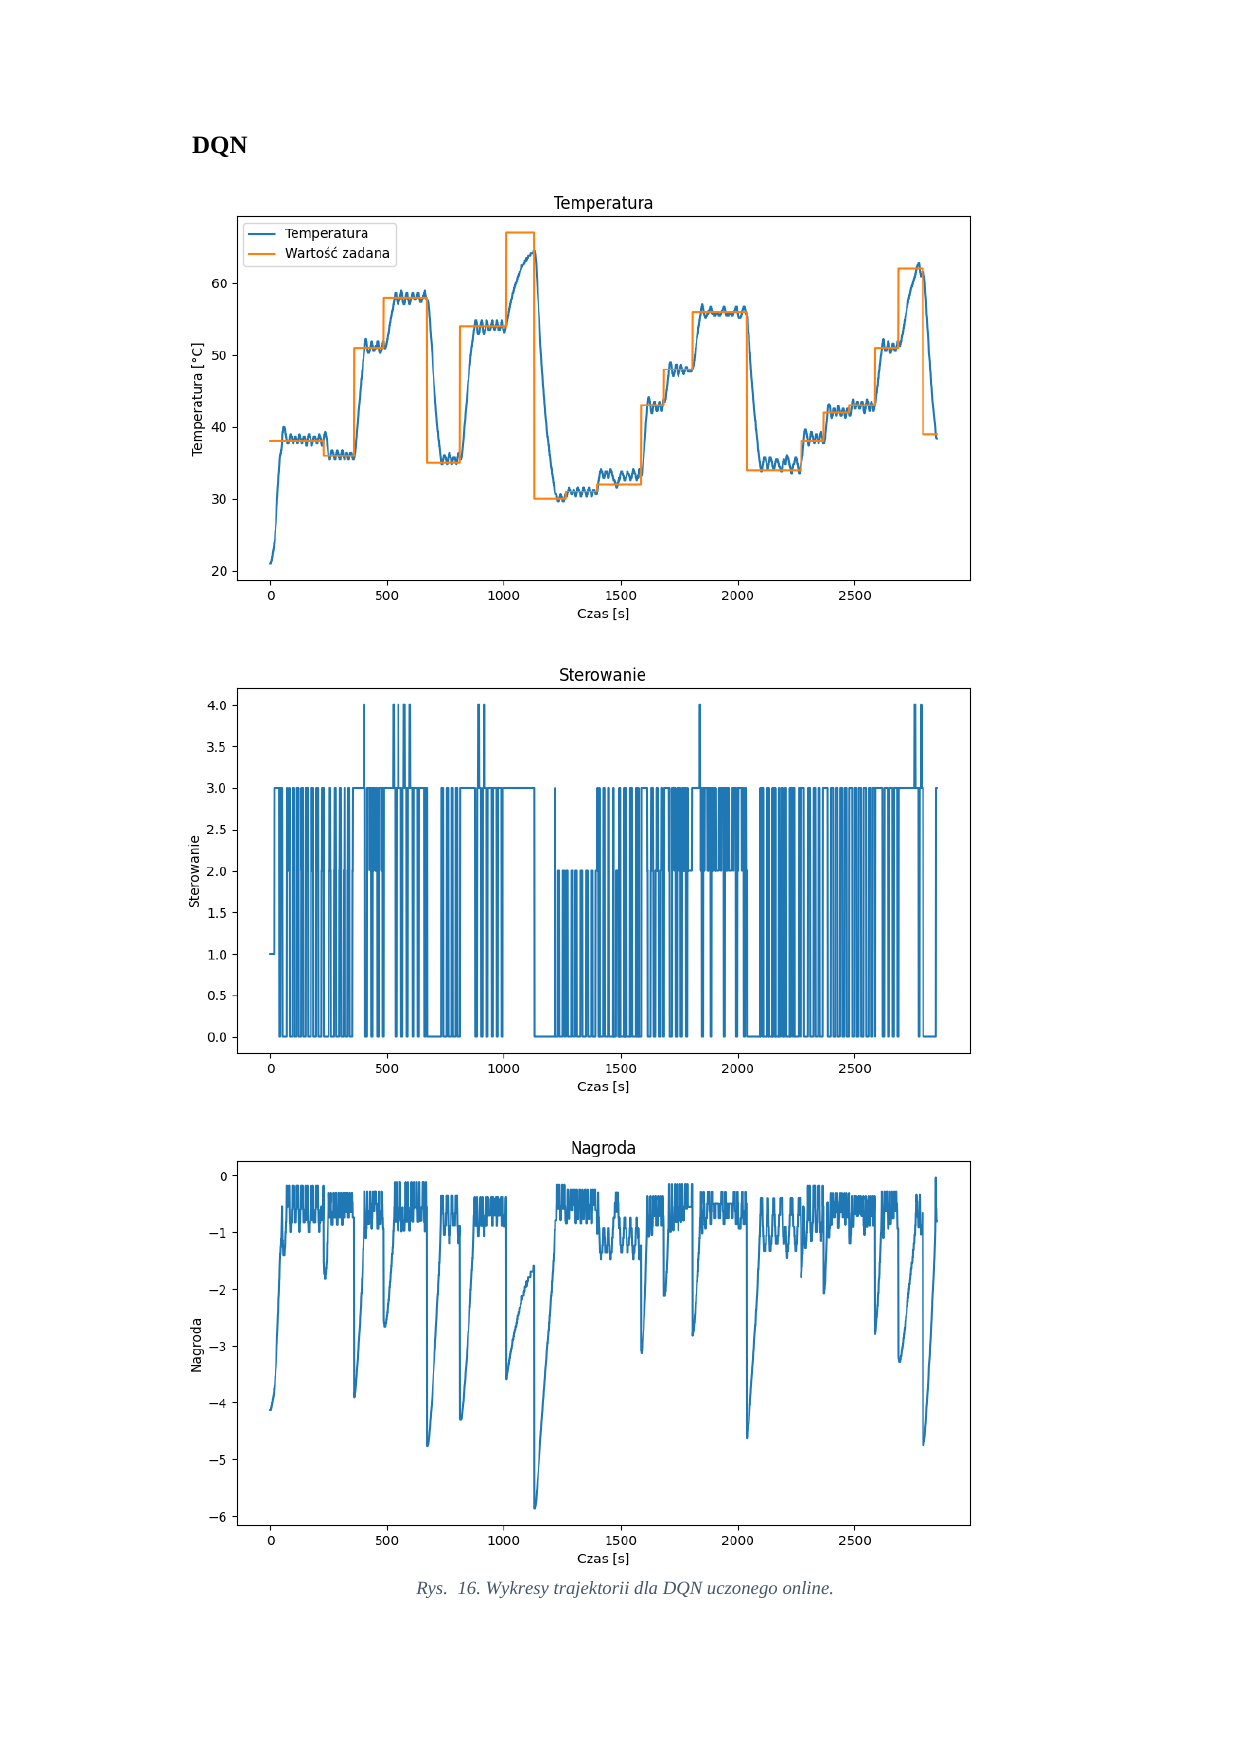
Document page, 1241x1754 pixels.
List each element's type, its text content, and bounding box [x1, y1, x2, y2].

text DQN [118, 131, 1063, 159]
picture [118, 159, 1063, 1577]
text Rys. 16. Wykresy trajektorii dla DQN uczonego online. [118, 1577, 1063, 1598]
